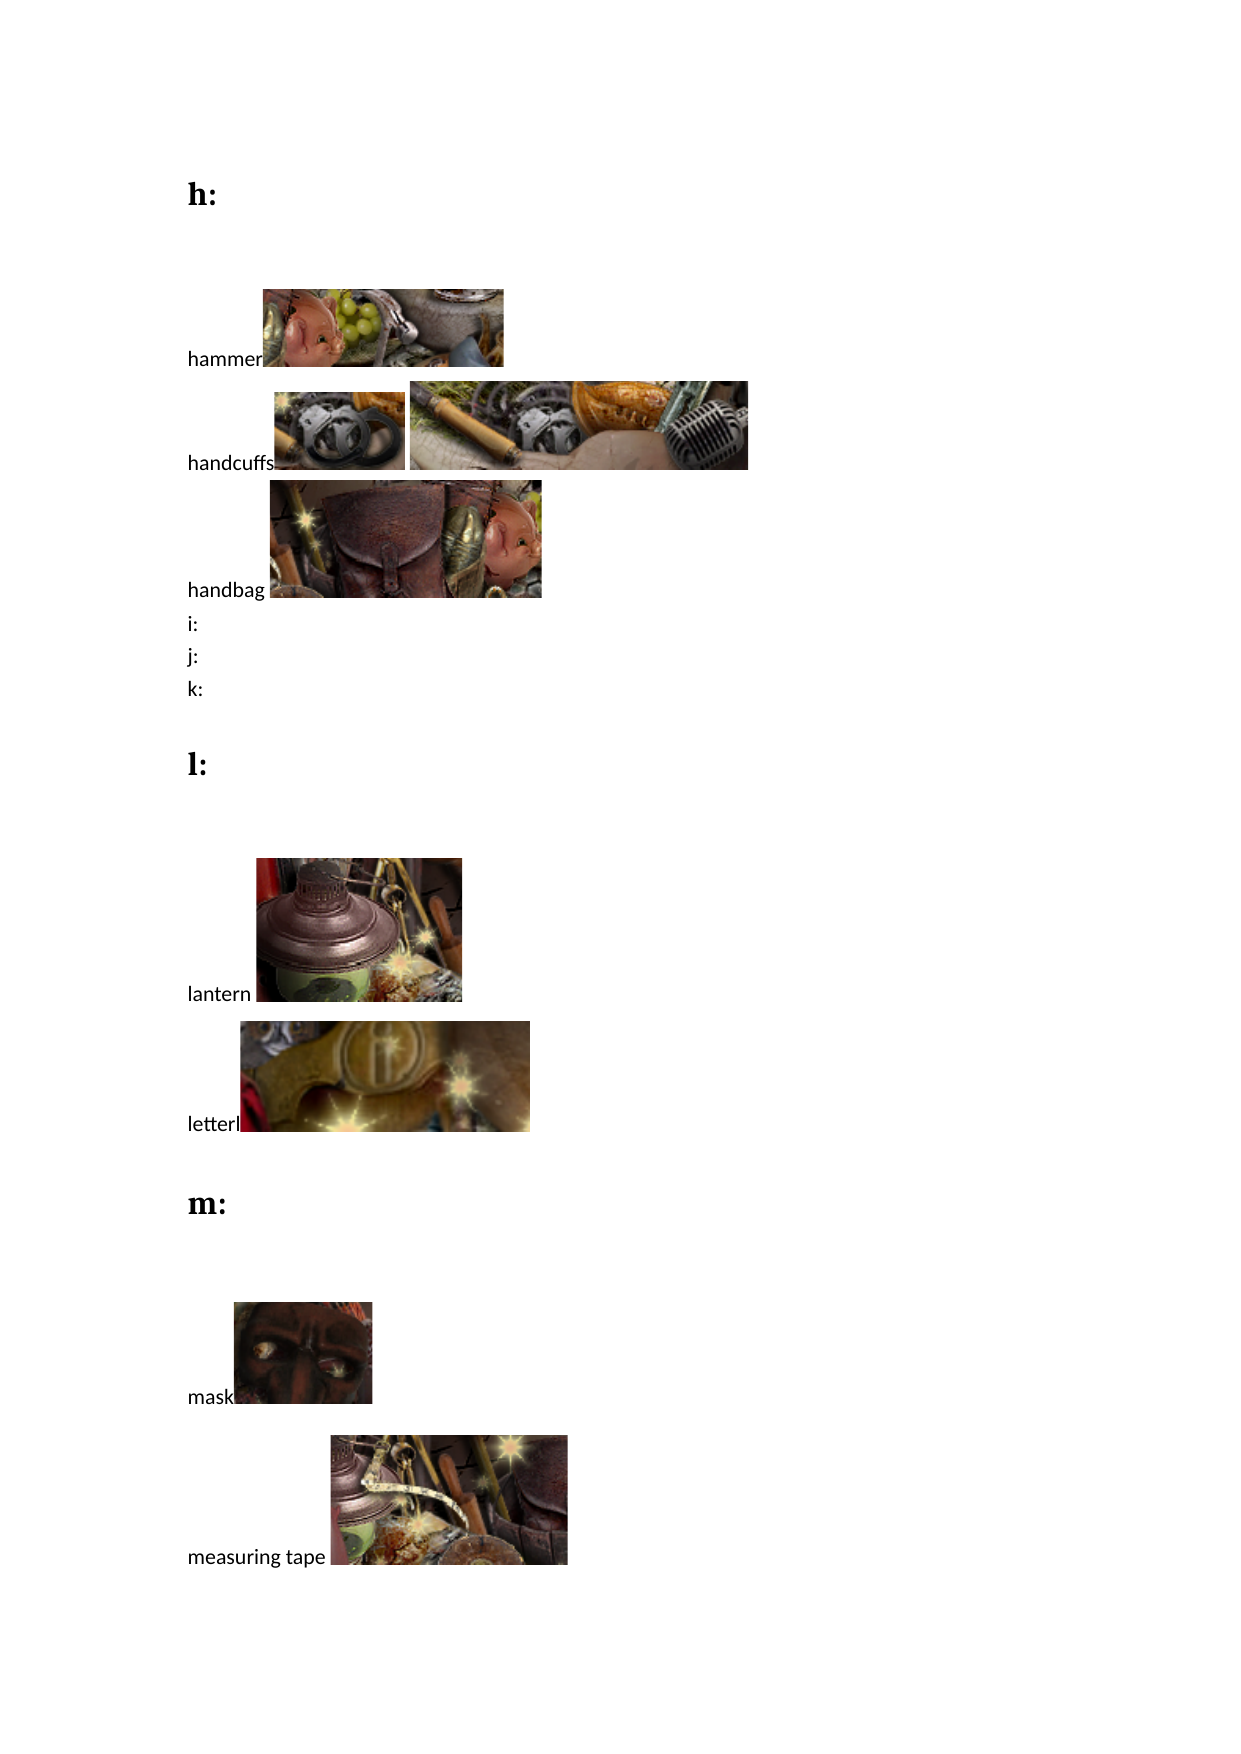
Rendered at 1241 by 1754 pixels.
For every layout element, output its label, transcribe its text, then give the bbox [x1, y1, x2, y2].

picture [240, 1021, 530, 1132]
picture [274, 392, 405, 470]
text mask [187, 1291, 1053, 1421]
picture [256, 858, 463, 1002]
subtitle l: [187, 732, 1053, 797]
text i: [187, 607, 1053, 639]
picture [269, 480, 542, 598]
picture [262, 289, 504, 367]
picture [330, 1435, 568, 1565]
subtitle m: [187, 1171, 1053, 1236]
text lantern [187, 852, 1053, 1014]
text k: [187, 672, 1053, 704]
subtitle h: [187, 162, 1053, 227]
text j: [187, 639, 1053, 672]
text hammer [187, 282, 1053, 379]
picture [409, 381, 749, 470]
picture [233, 1302, 373, 1404]
text measuring tape [187, 1421, 1053, 1584]
